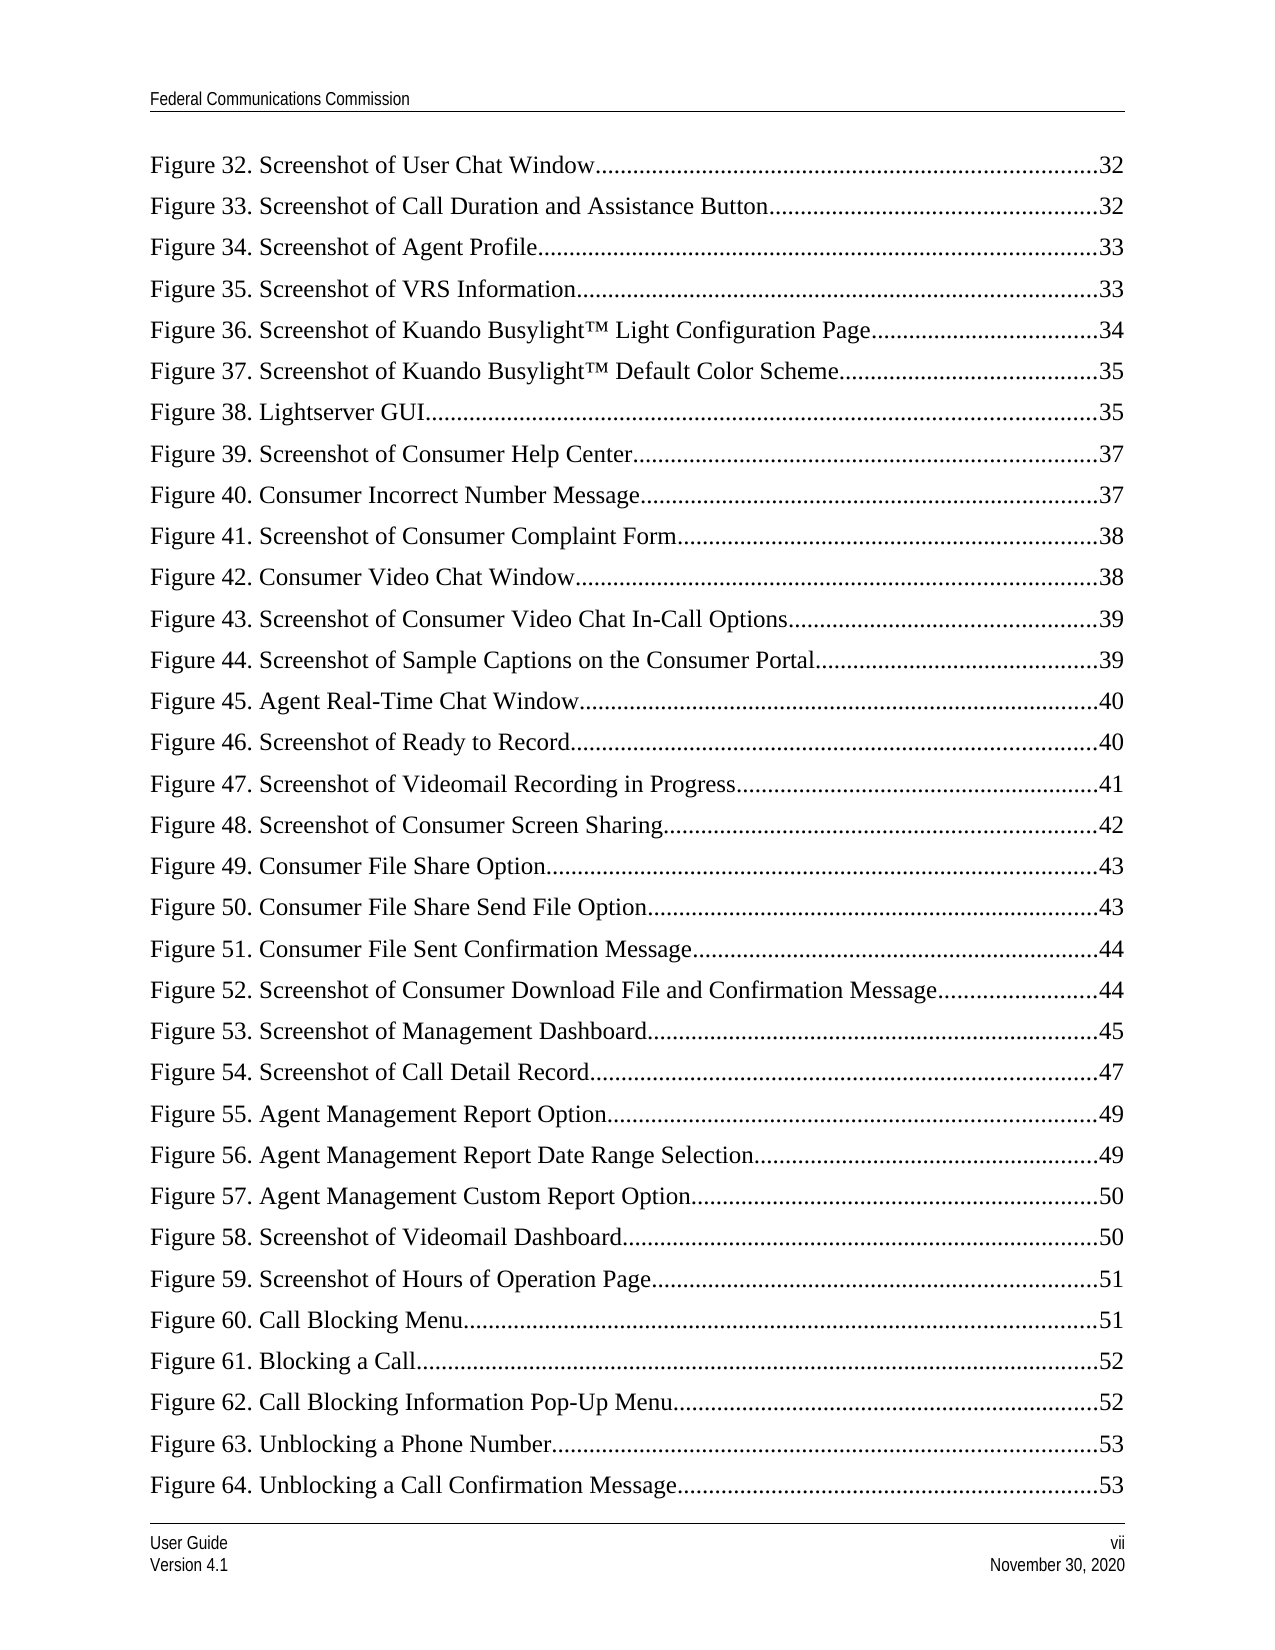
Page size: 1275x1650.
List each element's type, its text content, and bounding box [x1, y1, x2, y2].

text Figure 53. Screenshot of Management Dashboard 45 [150, 1016, 1125, 1045]
text Figure 40. Consumer Incorrect Number Message 37 [150, 480, 1125, 509]
text Figure 63. Unblocking a Phone Number 53 [150, 1429, 1125, 1457]
text Figure 57. Agent Management Custom Report Option 50 [150, 1181, 1125, 1210]
text Figure 50. Consumer File Share Send File Option 43 [150, 892, 1125, 921]
text Figure 33. Screenshot of Call Duration and Assistance Button 32 [150, 191, 1125, 220]
text Figure 34. Screenshot of Agent Profile 33 [150, 232, 1125, 261]
text Figure 38. Lightserver GUI 35 [150, 397, 1125, 426]
text Figure 36. Screenshot of Kuando Busylight™ Light Configuration Page 34 [150, 315, 1125, 344]
text Figure 60. Call Blocking Menu 51 [150, 1305, 1125, 1334]
text Figure 41. Screenshot of Consumer Complaint Form 38 [150, 521, 1125, 550]
text Figure 47. Screenshot of Videomail Recording in Progress 41 [150, 769, 1125, 797]
text Figure 55. Agent Management Report Option 49 [150, 1099, 1125, 1127]
text Figure 54. Screenshot of Call Detail Record 47 [150, 1057, 1125, 1086]
text Figure 37. Screenshot of Kuando Busylight™ Default Color Scheme 35 [150, 356, 1125, 385]
text Figure 61. Blocking a Call 52 [150, 1346, 1125, 1375]
text Figure 35. Screenshot of VRS Information 33 [150, 274, 1125, 302]
text Figure 45. Agent Real-Time Chat Window 40 [150, 686, 1125, 715]
text Figure 43. Screenshot of Consumer Video Chat In-Call Options 39 [150, 604, 1125, 632]
text Figure 49. Consumer File Share Option 43 [150, 851, 1125, 880]
text Figure 62. Call Blocking Information Pop-Up Menu 52 [150, 1387, 1125, 1416]
text Figure 58. Screenshot of Videomail Dashboard 50 [150, 1222, 1125, 1251]
text Figure 32. Screenshot of User Chat Window 32 [150, 150, 1125, 179]
text Figure 48. Screenshot of Consumer Screen Sharing 42 [150, 810, 1125, 839]
text Figure 59. Screenshot of Hours of Operation Page 51 [150, 1264, 1125, 1292]
text Figure 52. Screenshot of Consumer Download File and Confirmation Message 44 [150, 975, 1125, 1004]
text Figure 64. Unblocking a Call Confirmation Message 53 [150, 1470, 1125, 1499]
text Figure 44. Screenshot of Sample Captions on the Consumer Portal 39 [150, 645, 1125, 674]
text Figure 51. Consumer File Sent Confirmation Message 44 [150, 934, 1125, 962]
text Figure 42. Consumer Video Chat Window 38 [150, 562, 1125, 591]
text Figure 56. Agent Management Report Date Range Selection 49 [150, 1140, 1125, 1169]
text Figure 39. Screenshot of Consumer Help Center 37 [150, 439, 1125, 467]
text Figure 46. Screenshot of Ready to Record 40 [150, 727, 1125, 756]
